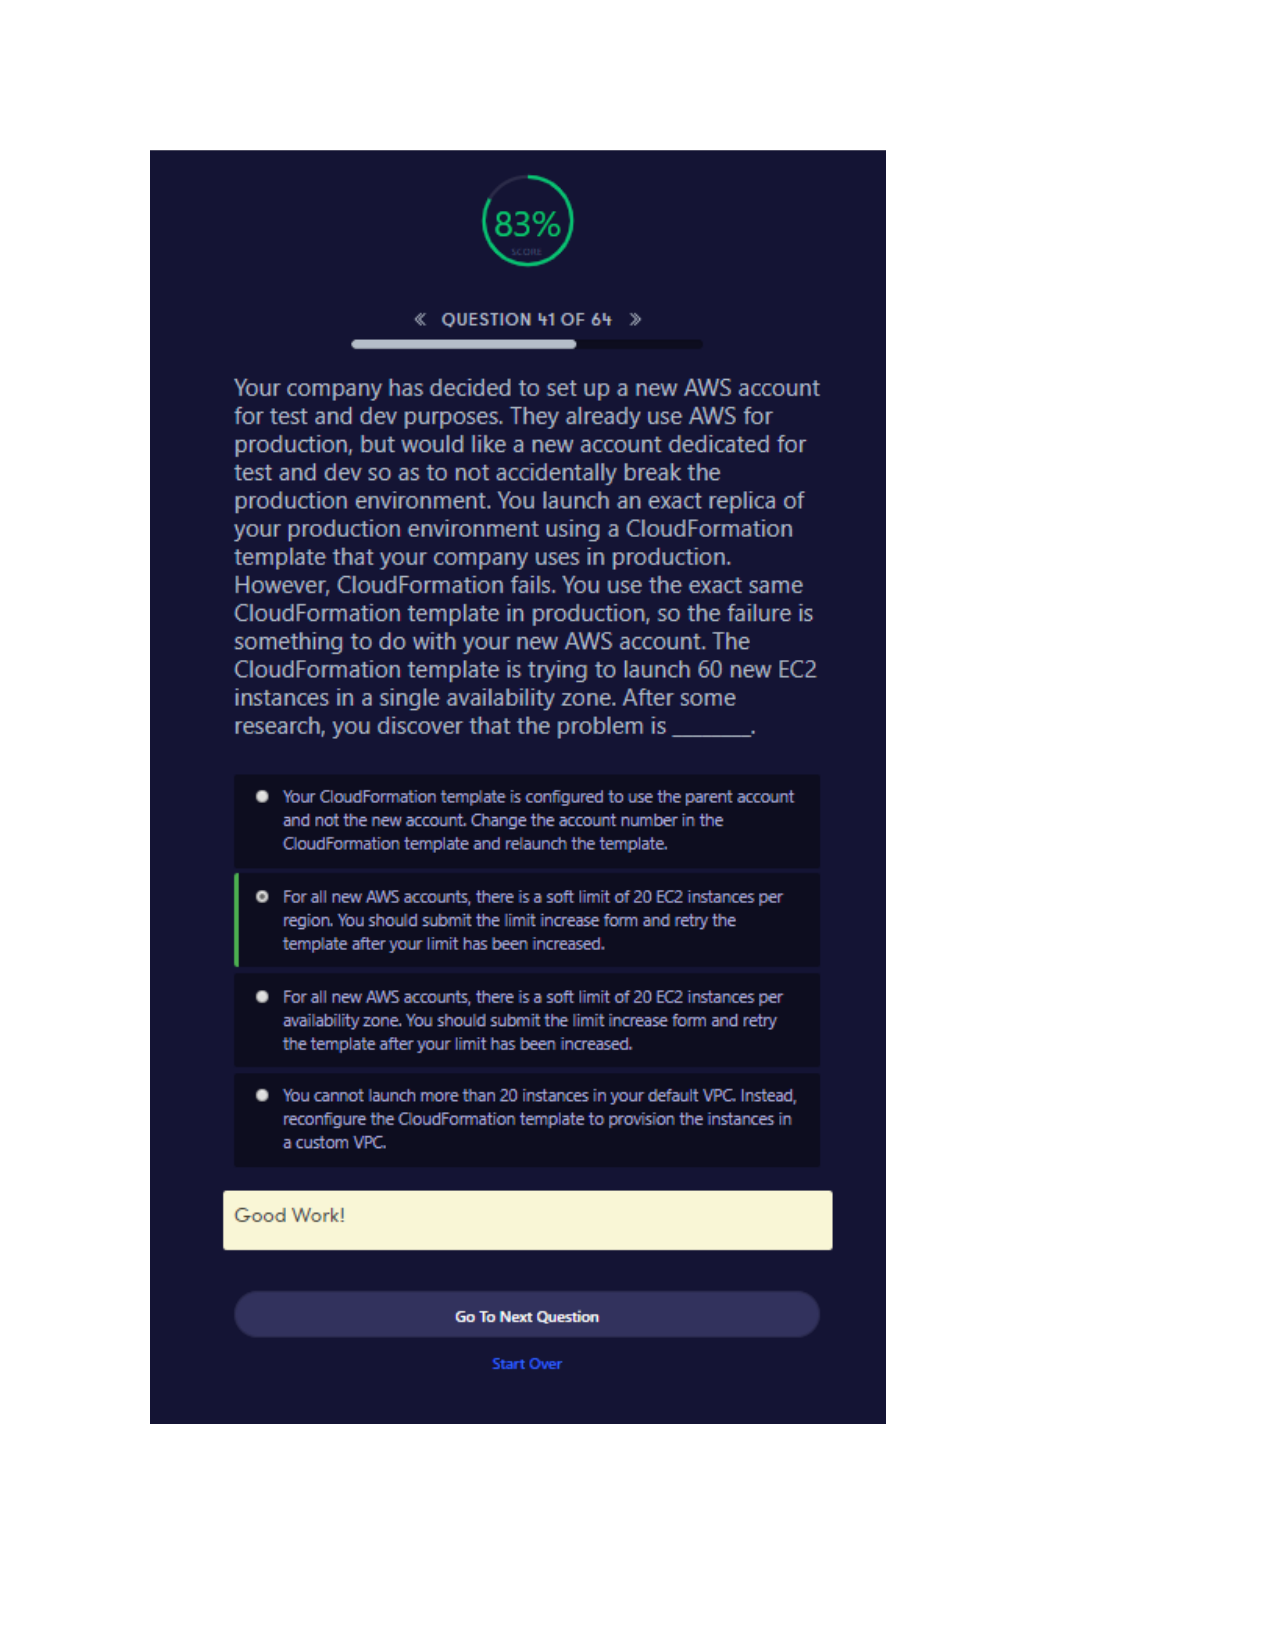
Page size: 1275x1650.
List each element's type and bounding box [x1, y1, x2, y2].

picture [150, 150, 886, 1424]
